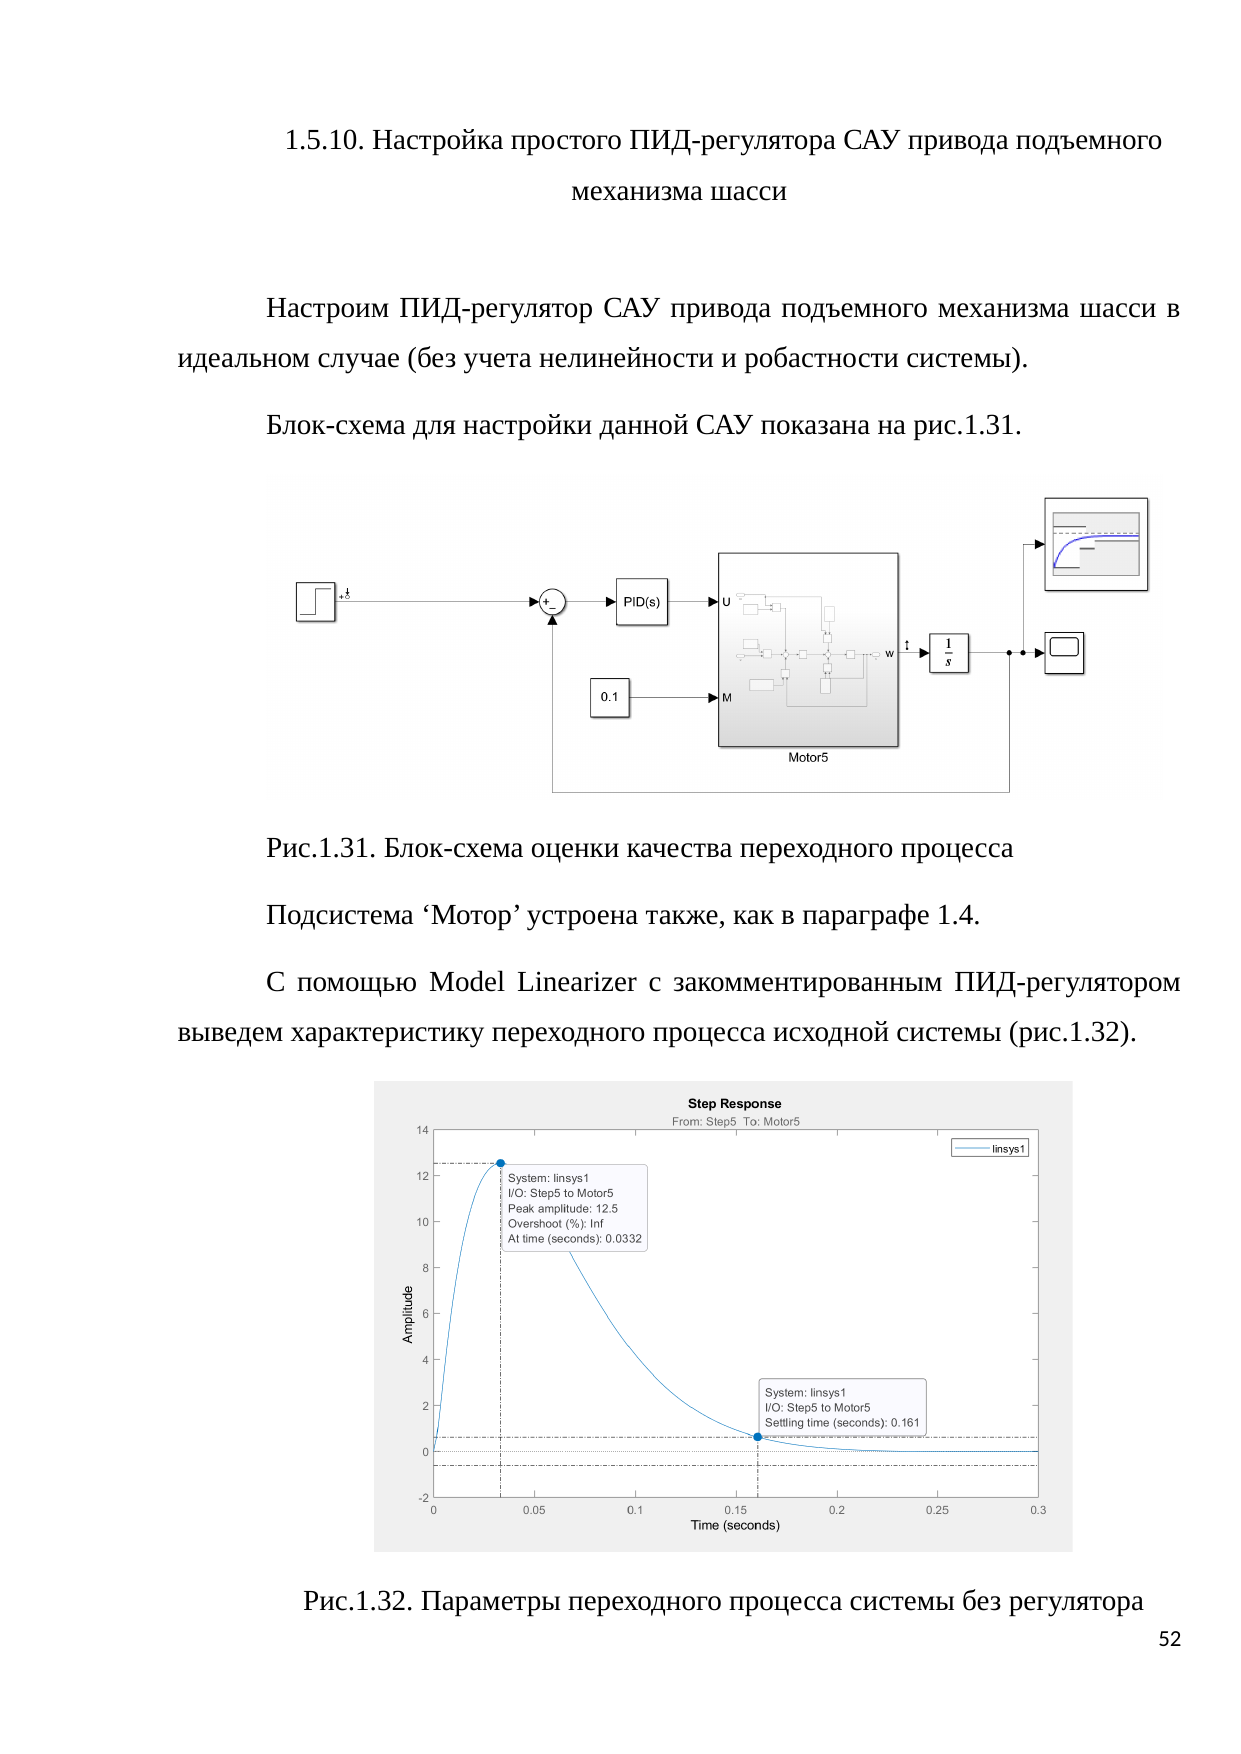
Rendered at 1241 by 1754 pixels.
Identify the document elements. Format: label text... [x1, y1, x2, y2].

picture [265, 474, 1163, 800]
text Блок-схема для настройки данной САУ показана на рис.1.31. [177, 407, 1181, 441]
subtitle 1.5.10. Настройка простого ПИД-регулятора САУ привода подъемного механизма шасси [177, 122, 1181, 206]
text Настроим ПИД-регулятор САУ привода подъемного механизма шасси в идеальном случае (без учета нелинейности и робастности системы). [177, 290, 1181, 374]
text С помощью Model Linearizer с закомментированным ПИД-регулятором выведем характеристику переходного процесса исходной системы (рис.1.32). [177, 964, 1181, 1048]
text Подсистема ‘Мотор’ устроена также, как в параграфе 1.4. [177, 897, 1181, 931]
picture [374, 1081, 1073, 1552]
text Рис.1.32. Параметры переходного процесса системы без регулятора [177, 1583, 1181, 1616]
text Рис.1.31. Блок-схема оценки качества переходного процесса [177, 830, 1181, 864]
